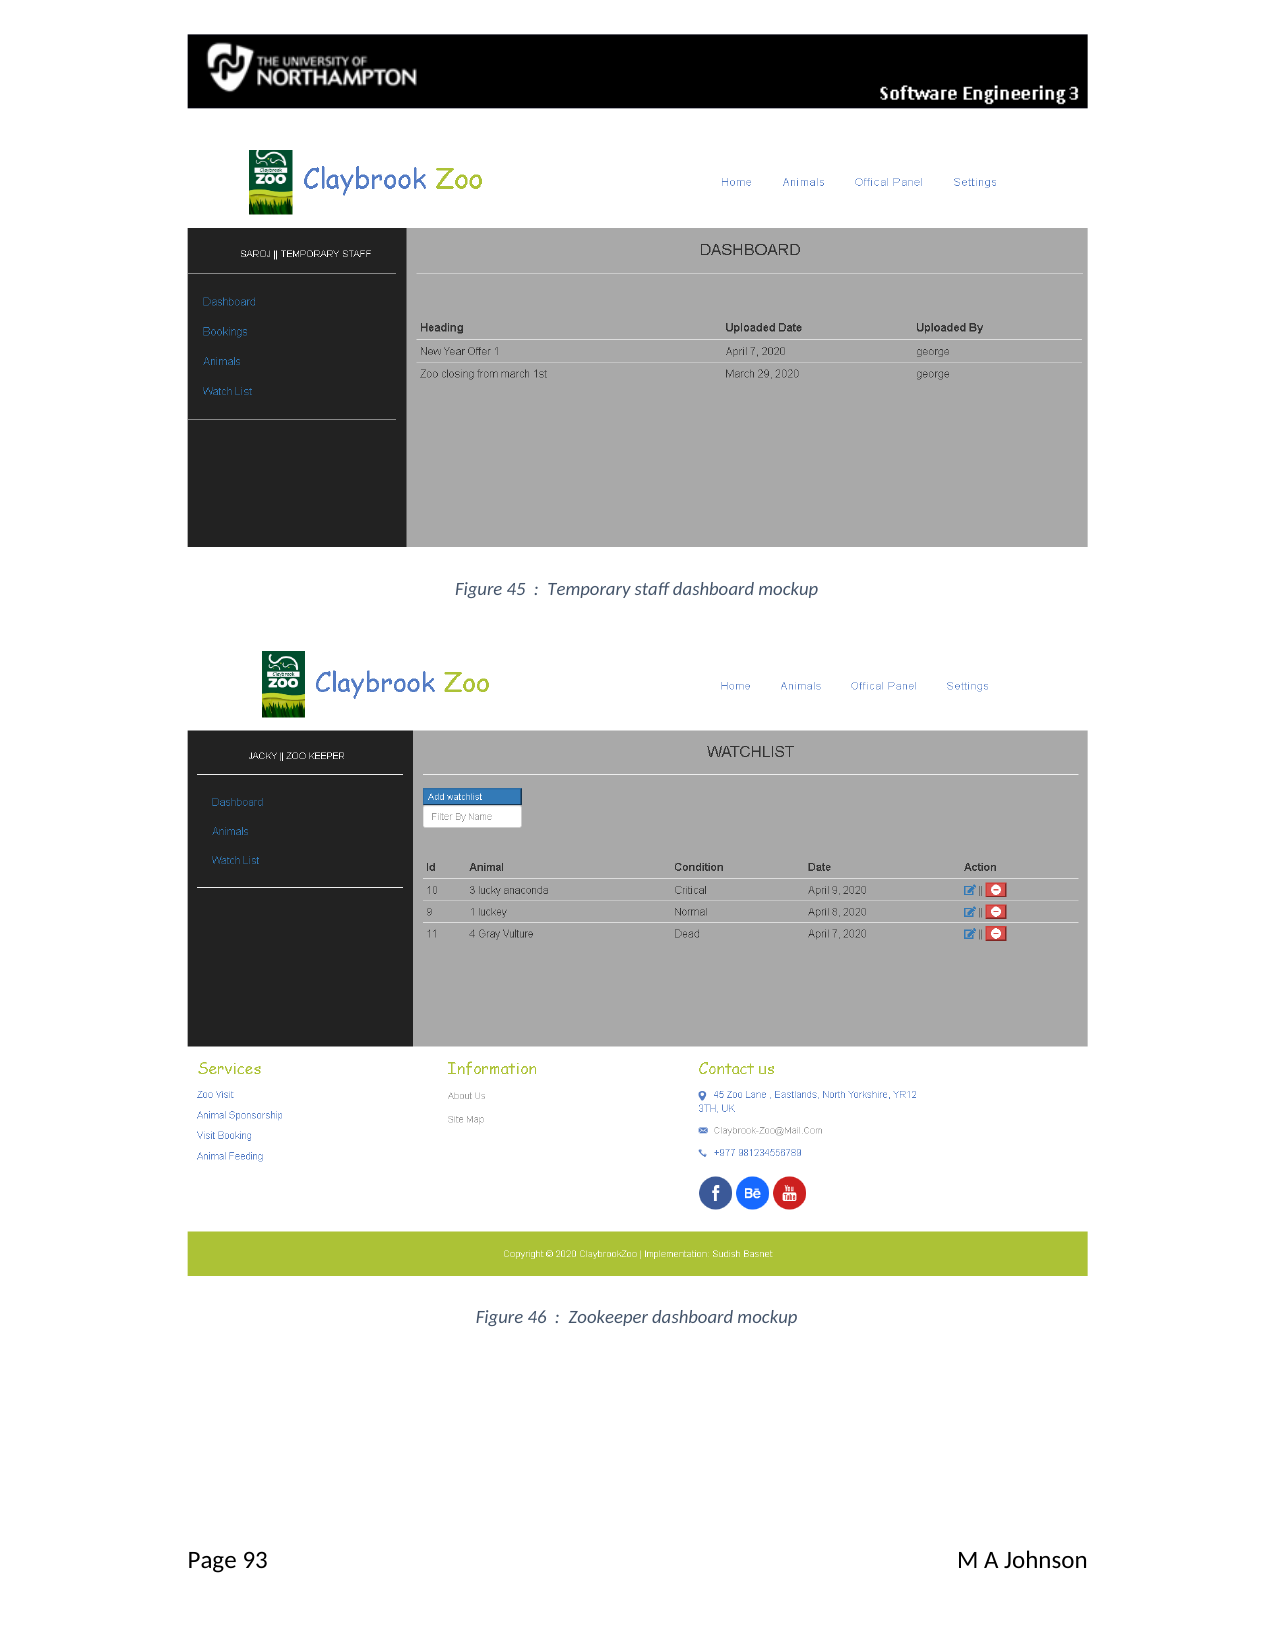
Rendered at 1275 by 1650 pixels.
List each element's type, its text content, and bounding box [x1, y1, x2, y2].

picture [187, 150, 1088, 547]
picture [187, 26, 1088, 117]
picture [187, 651, 1088, 1276]
text Figure 45 : Temporary staff dashboard mockup [187, 578, 1087, 601]
text Figure 46 : Zookeeper dashboard mockup [187, 1306, 1087, 1329]
